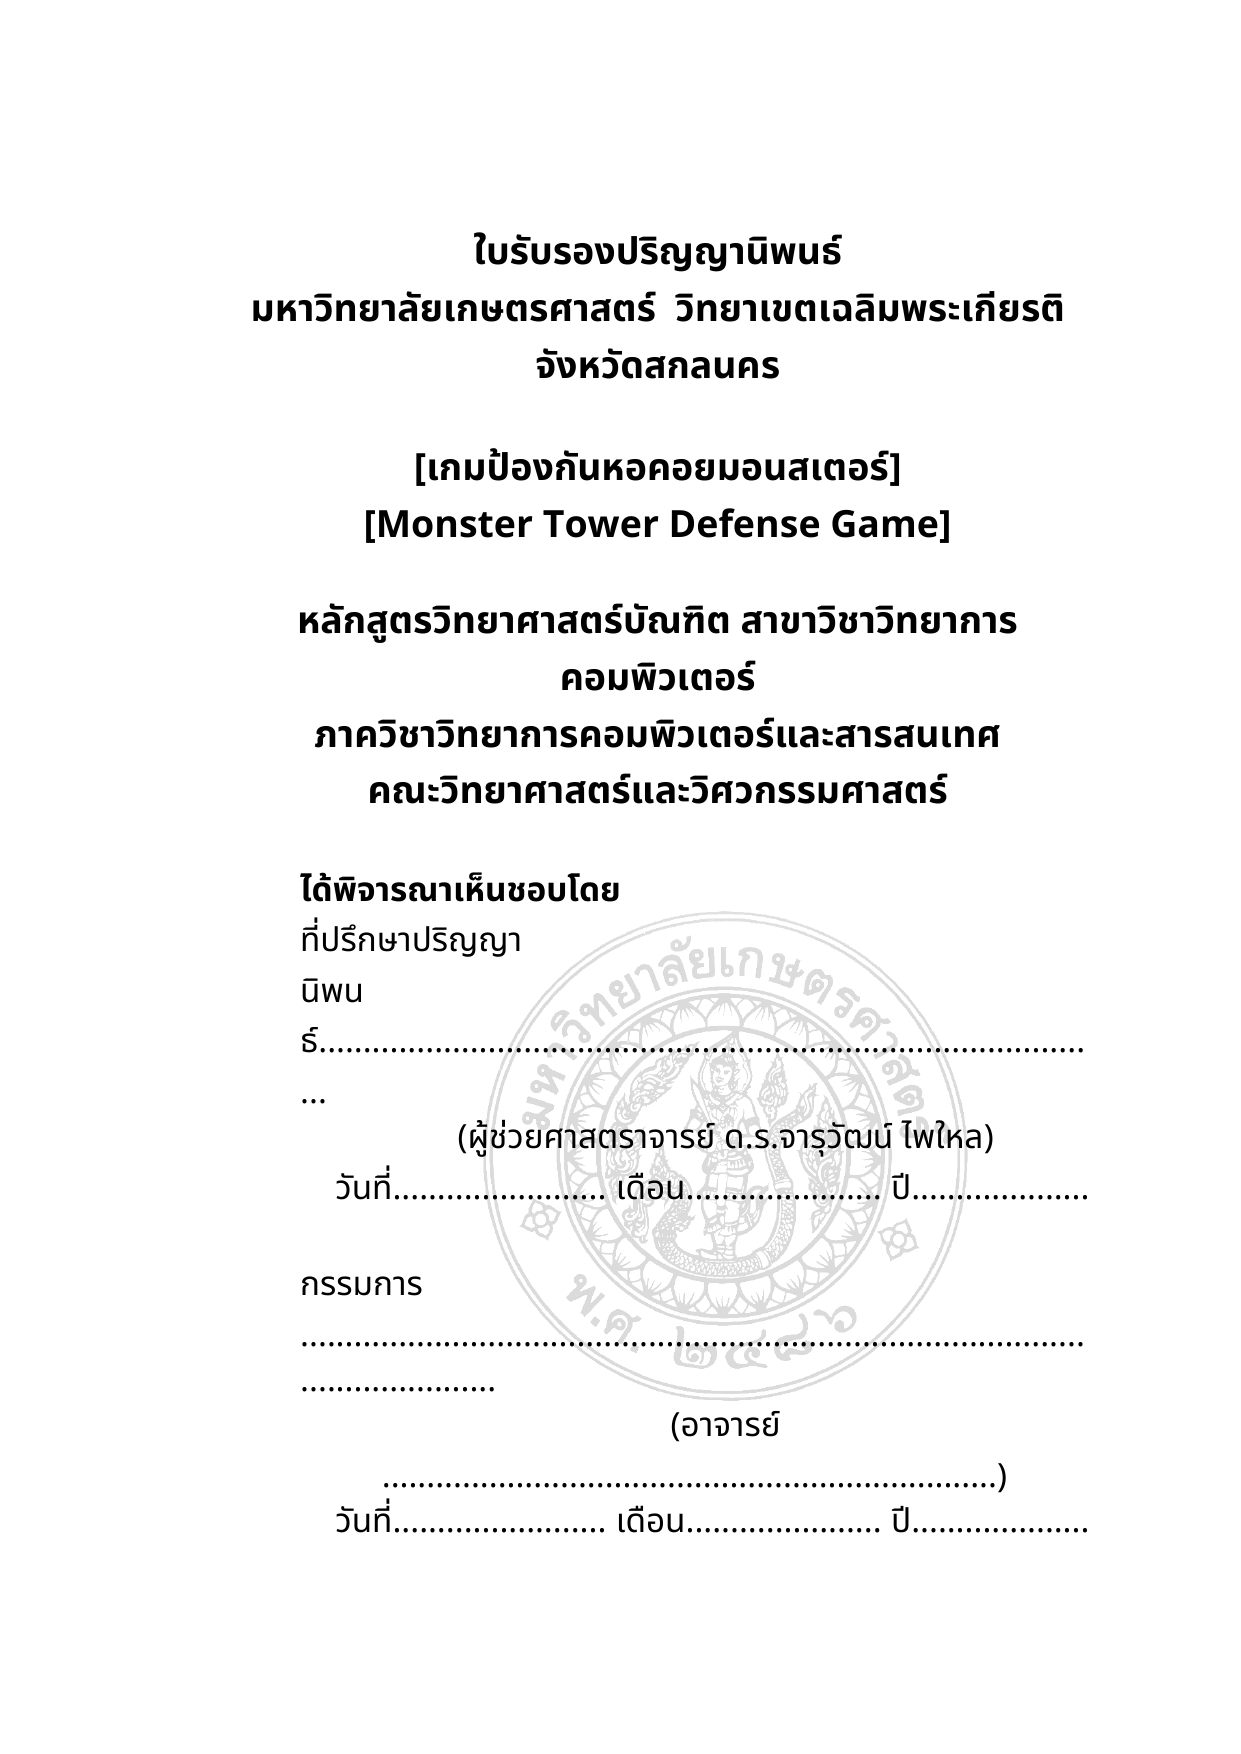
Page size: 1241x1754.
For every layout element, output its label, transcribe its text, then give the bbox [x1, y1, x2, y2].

text กรรมการ .............................................................................................................. [300, 1260, 1090, 1401]
text มหาวิทยาลัยเกษตรศาสตร์ วิทยาเขตเฉลิมพระเกียรติ จังหวัดสกลนคร [225, 282, 1090, 395]
text ที่ปรึกษาปริญญานิพนธ์......................................................................................... [300, 916, 1090, 1113]
text ได้พิจารณาเห็นชอบโดย [300, 866, 1090, 916]
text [300, 1401, 1090, 1497]
text คณะวิทยาศาสตร์และวิศวกรรมศาสตร์ [225, 764, 1090, 821]
text วันที่........................ เดือน...................... ปี.................... [300, 1164, 1090, 1214]
text ใบรับรองปริญญานิพนธ์ [225, 225, 1090, 282]
text หลักสูตรวิทยาศาสตร์บัณฑิต สาขาวิชาวิทยาการคอมพิวเตอร์ [225, 594, 1090, 707]
text [เกมป้องกันหอคอยมอนสเตอร์] [225, 440, 1090, 497]
text [Monster Tower Defense Game] [225, 497, 1090, 548]
text วันที่........................ เดือน...................... ปี.................... [300, 1497, 1090, 1548]
text (ผู้ช่วยศาสตราจารย์ ด.ร.จารุวัฒน์ ไพใหล) [300, 1113, 1090, 1164]
text ภาควิชาวิทยาการคอมพิวเตอร์และสารสนเทศ [225, 707, 1090, 764]
